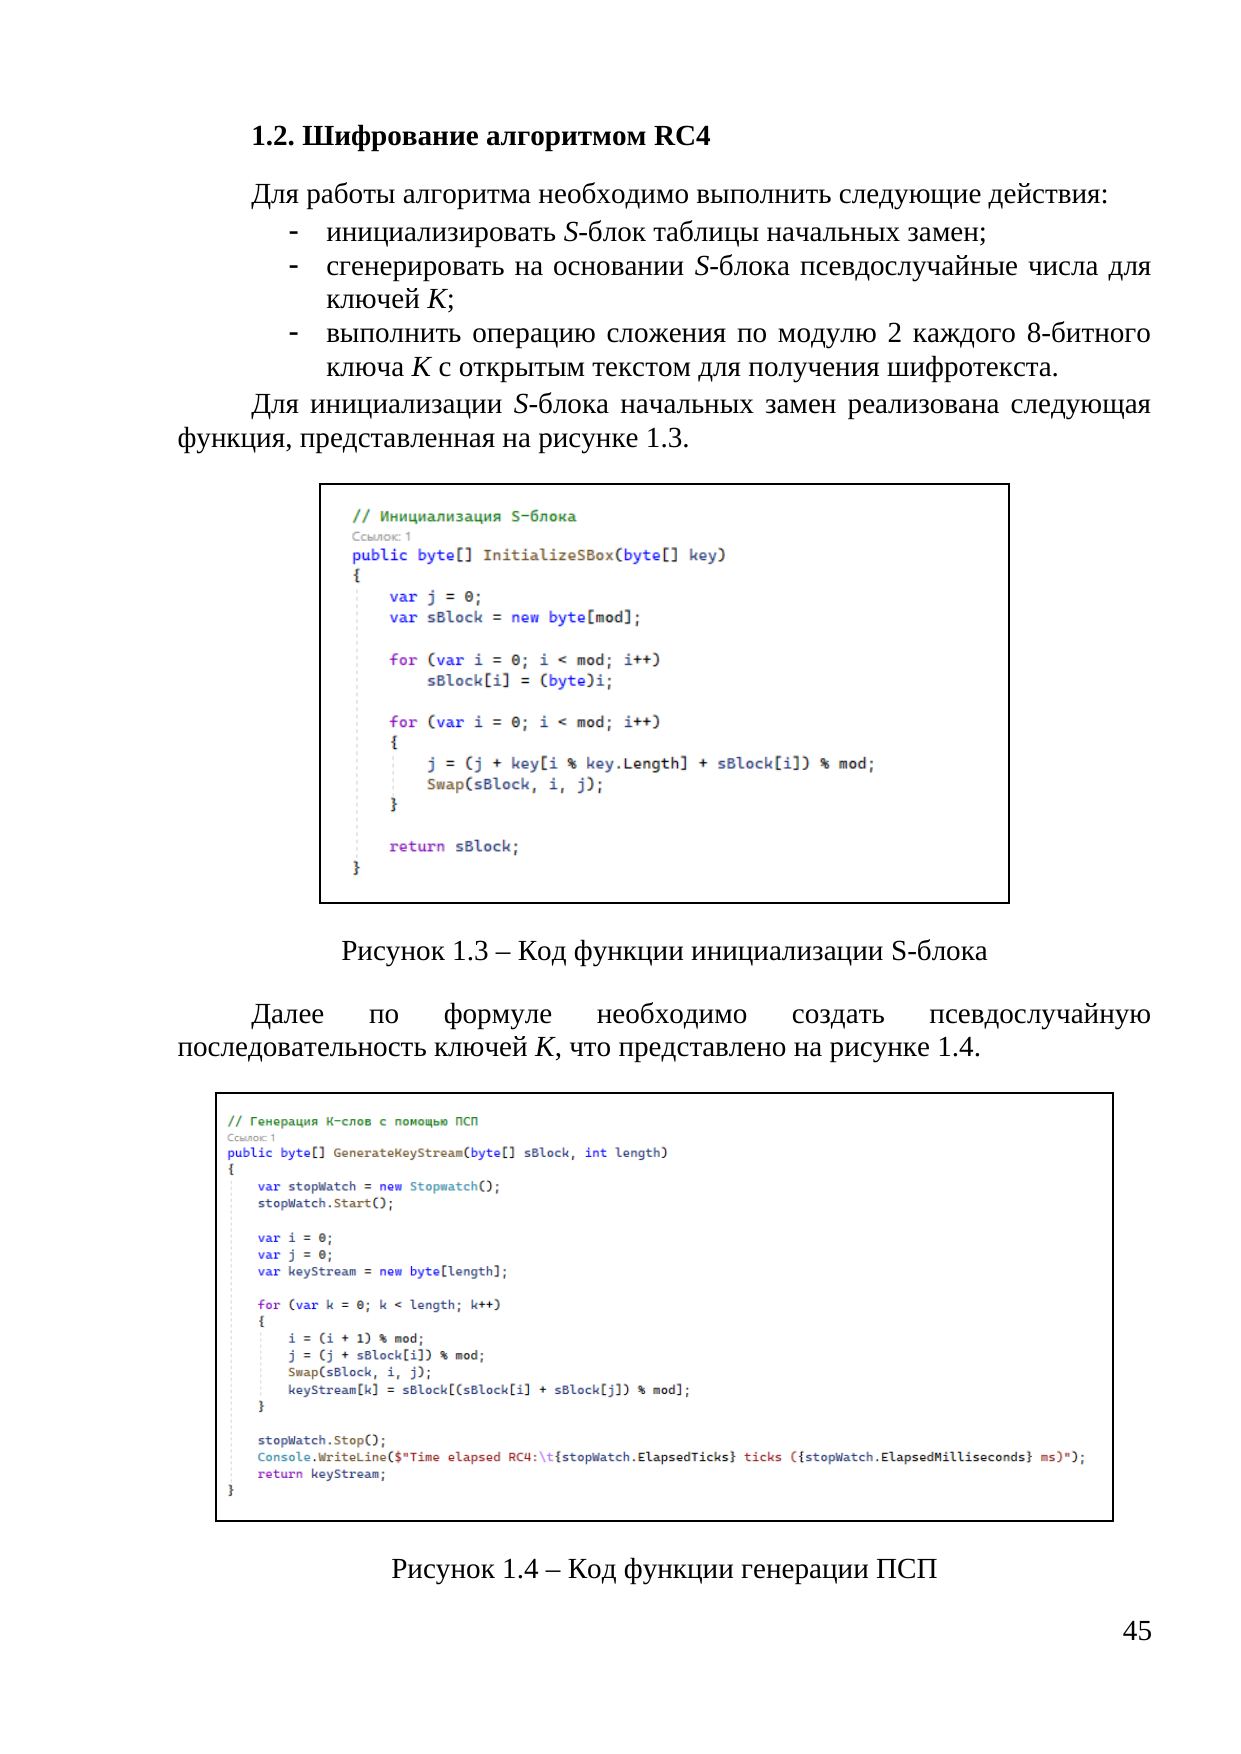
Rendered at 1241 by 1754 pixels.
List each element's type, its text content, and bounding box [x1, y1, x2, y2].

text Далее по формуле необходимо создать псевдослучайную последовательность ключей K, что представлено на рисунке 1.4. [177, 996, 1152, 1063]
text Рисунок 1.4 – Код функции генерации ПСП [177, 1552, 1152, 1585]
list инициализировать S-блок таблицы начальных замен; [288, 214, 1152, 248]
subtitle Шифрование алгоритмом RC4 [177, 118, 1152, 152]
picture [321, 485, 1008, 902]
list сгенерировать на основании S-блока псевдослучайные числа для ключей K; [288, 248, 1152, 315]
picture [217, 1094, 1112, 1520]
text Для инициализации S-блока начальных замен реализована следующая функция, представленная на рисунке 1.3. [177, 387, 1152, 454]
list выполнить операцию сложения по модулю 2 каждого 8-битного ключа K с открытым текстом для получения шифротекста. [288, 315, 1152, 382]
text Для работы алгоритма необходимо выполнить следующие действия: [177, 177, 1152, 210]
text Рисунок 1.3 – Код функции инициализации S-блока [177, 933, 1152, 967]
